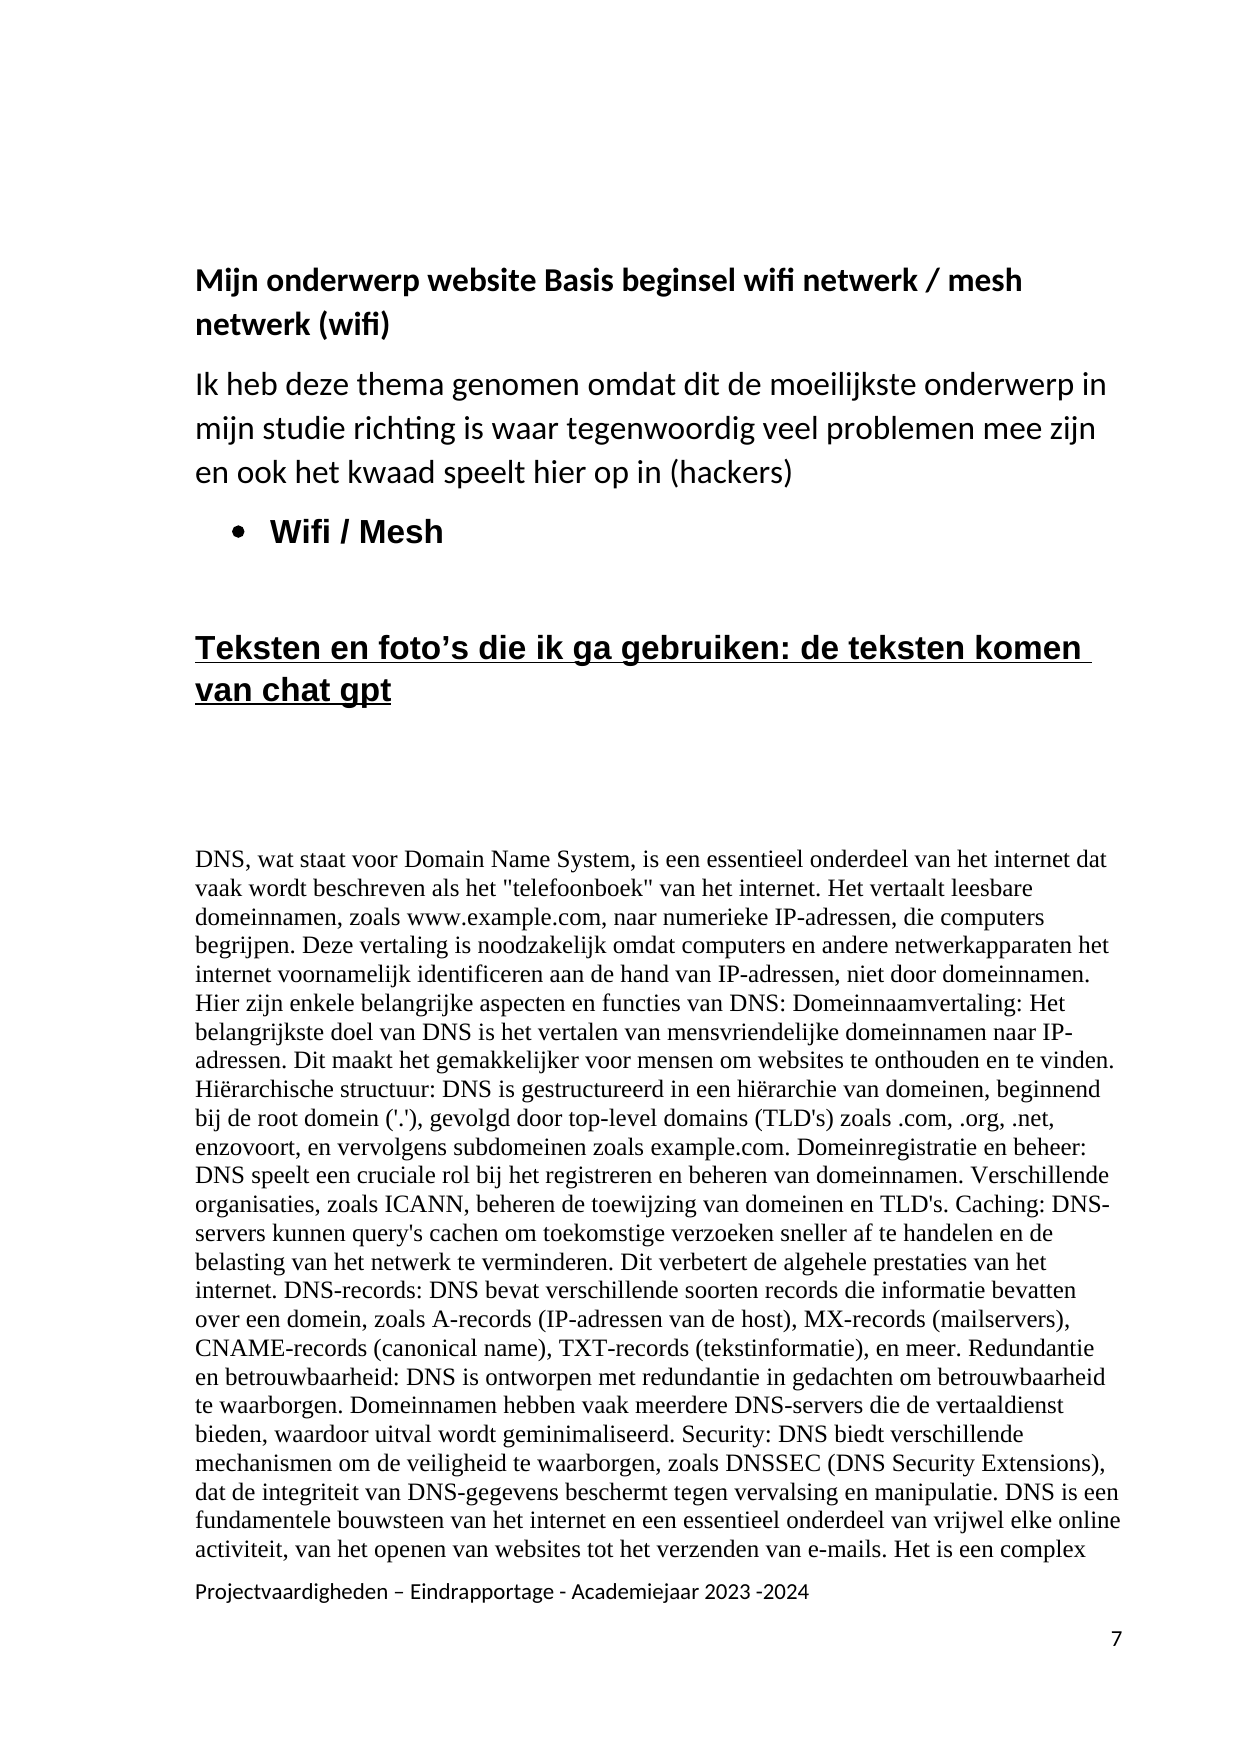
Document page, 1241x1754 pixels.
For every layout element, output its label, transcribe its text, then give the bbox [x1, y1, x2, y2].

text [195, 844, 1122, 1563]
text Teksten en foto’s die ik ga gebruiken: de teksten komen van chat gpt [195, 628, 1122, 708]
text Mijn onderwerp website Basis beginsel wifi netwerk / mesh netwerk (wifi) [195, 259, 1122, 343]
text Ik heb deze thema genomen omdat dit de moeilijkste onderwerp in mijn studie richting is waar tegenwoordig veel problemen mee zijn en ook het kwaad speelt hier op in (hackers) [195, 363, 1122, 492]
list Wifi / Mesh [232, 512, 1122, 550]
